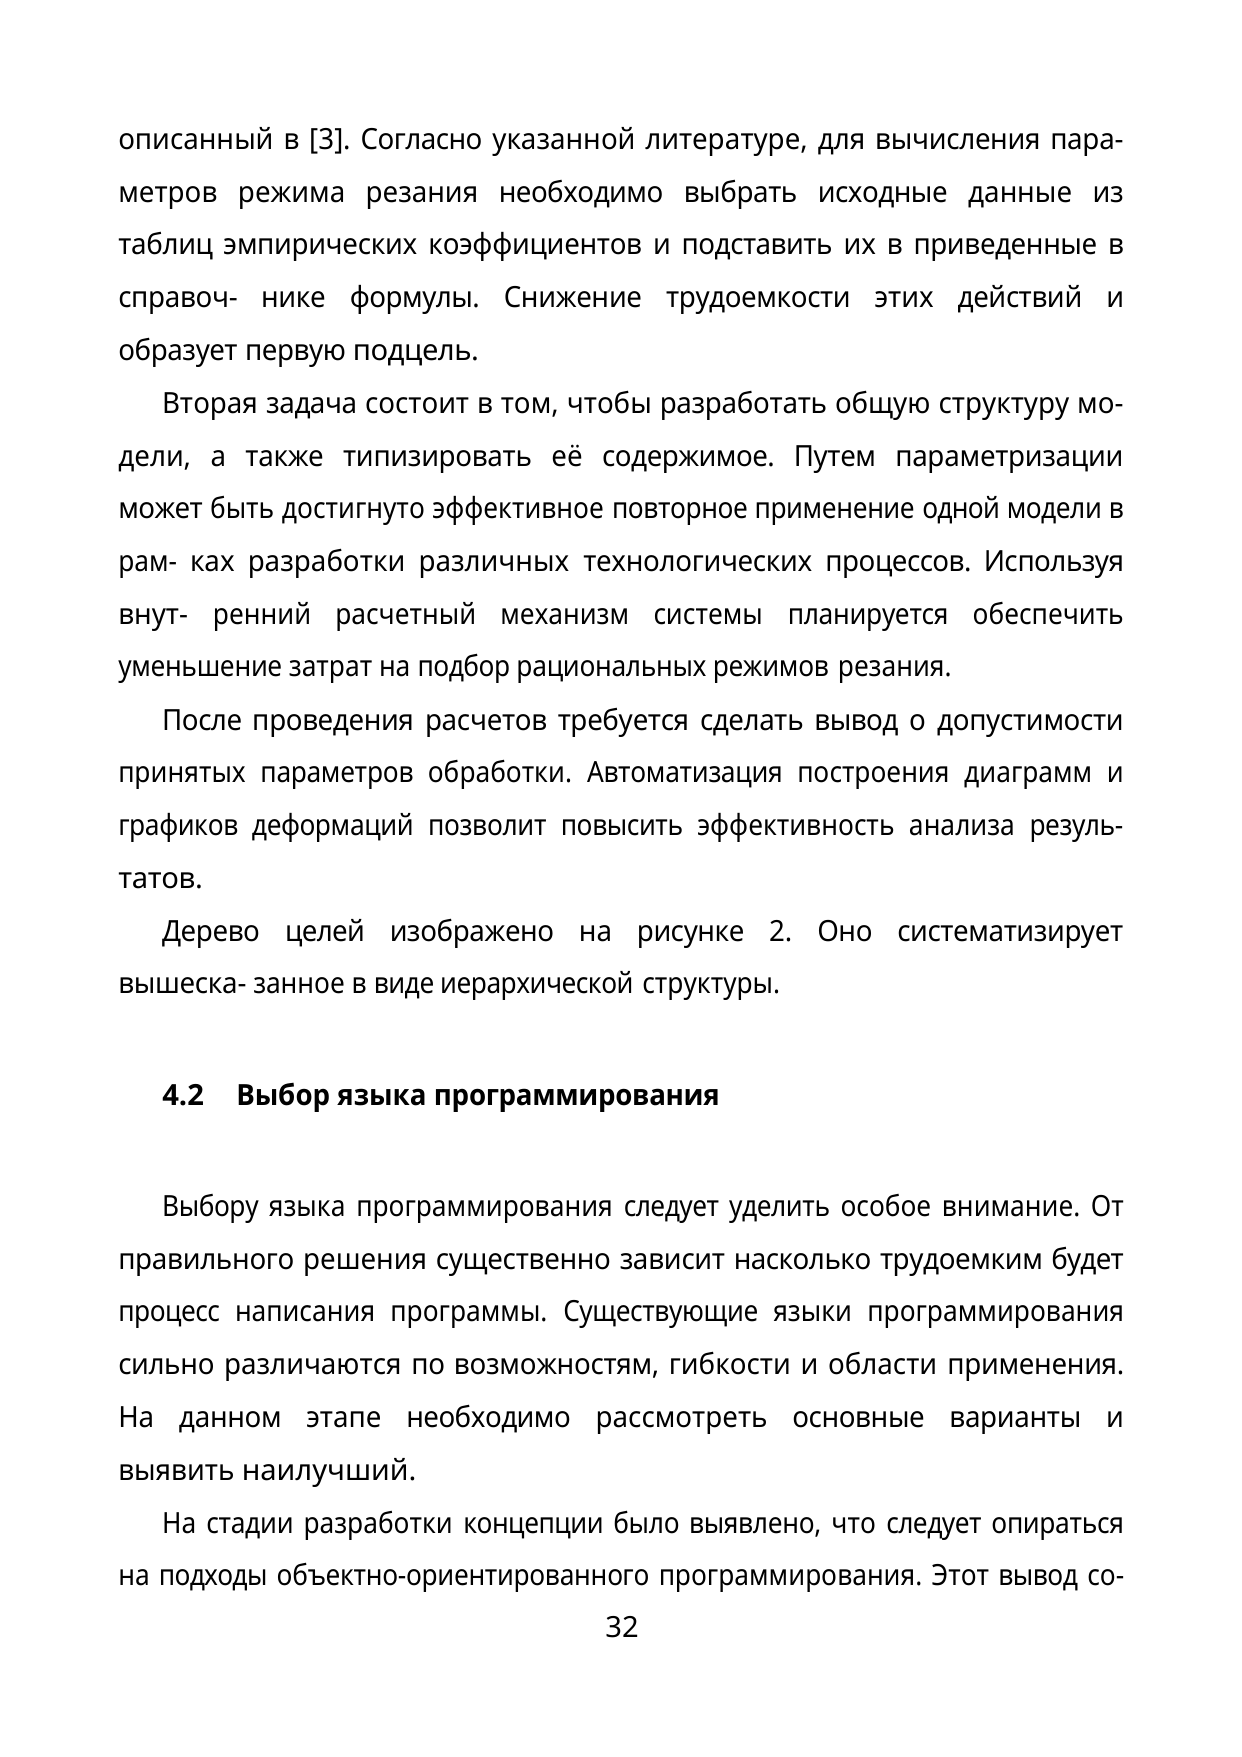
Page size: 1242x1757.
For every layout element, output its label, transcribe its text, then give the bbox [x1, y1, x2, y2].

text Вторая задача состоит в том, чтобы разработать общую структуру мо- дели, а также типизировать её содержимое. Путем параметризации может быть достигнуто эффективное повторное применение одной модели в рам- ках разработки различных технологических процессов. Используя внут- ренний расчетный механизм системы планируется обеспечить уменьшение затрат на подбор рациональных режимов резания. [118, 382, 1124, 685]
text Выбору языка программирования следует уделить особое внимание. От правильного решения существенно зависит насколько трудоемким будет процесс написания программы. Существующие языки программирования сильно различаются по возможностям, гибкости и области применения. На данном этапе необходимо рассмотреть основные варианты и выявить наилучший. [118, 1185, 1124, 1488]
subtitle Выбор языка программирования [162, 1074, 1135, 1113]
text После проведения расчетов требуется сделать вывод о допустимости принятых параметров обработки. Автоматизация построения диаграмм и графиков деформаций позволит повысить эффективность анализа резуль- татов. [118, 699, 1124, 897]
text Дерево целей изображено на рисунке 2. Оно систематизирует вышеска- занное в виде иерархической структуры. [118, 910, 1124, 1002]
text описанный в [3]. Согласно указанной литературе, для вычисления пара- метров режима резания необходимо выбрать исходные данные из таблиц эмпирических коэффициентов и подставить их в приведенные в справоч- нике формулы. Снижение трудоемкости этих действий и образует первую подцель. [118, 118, 1124, 369]
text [118, 1502, 1124, 1594]
